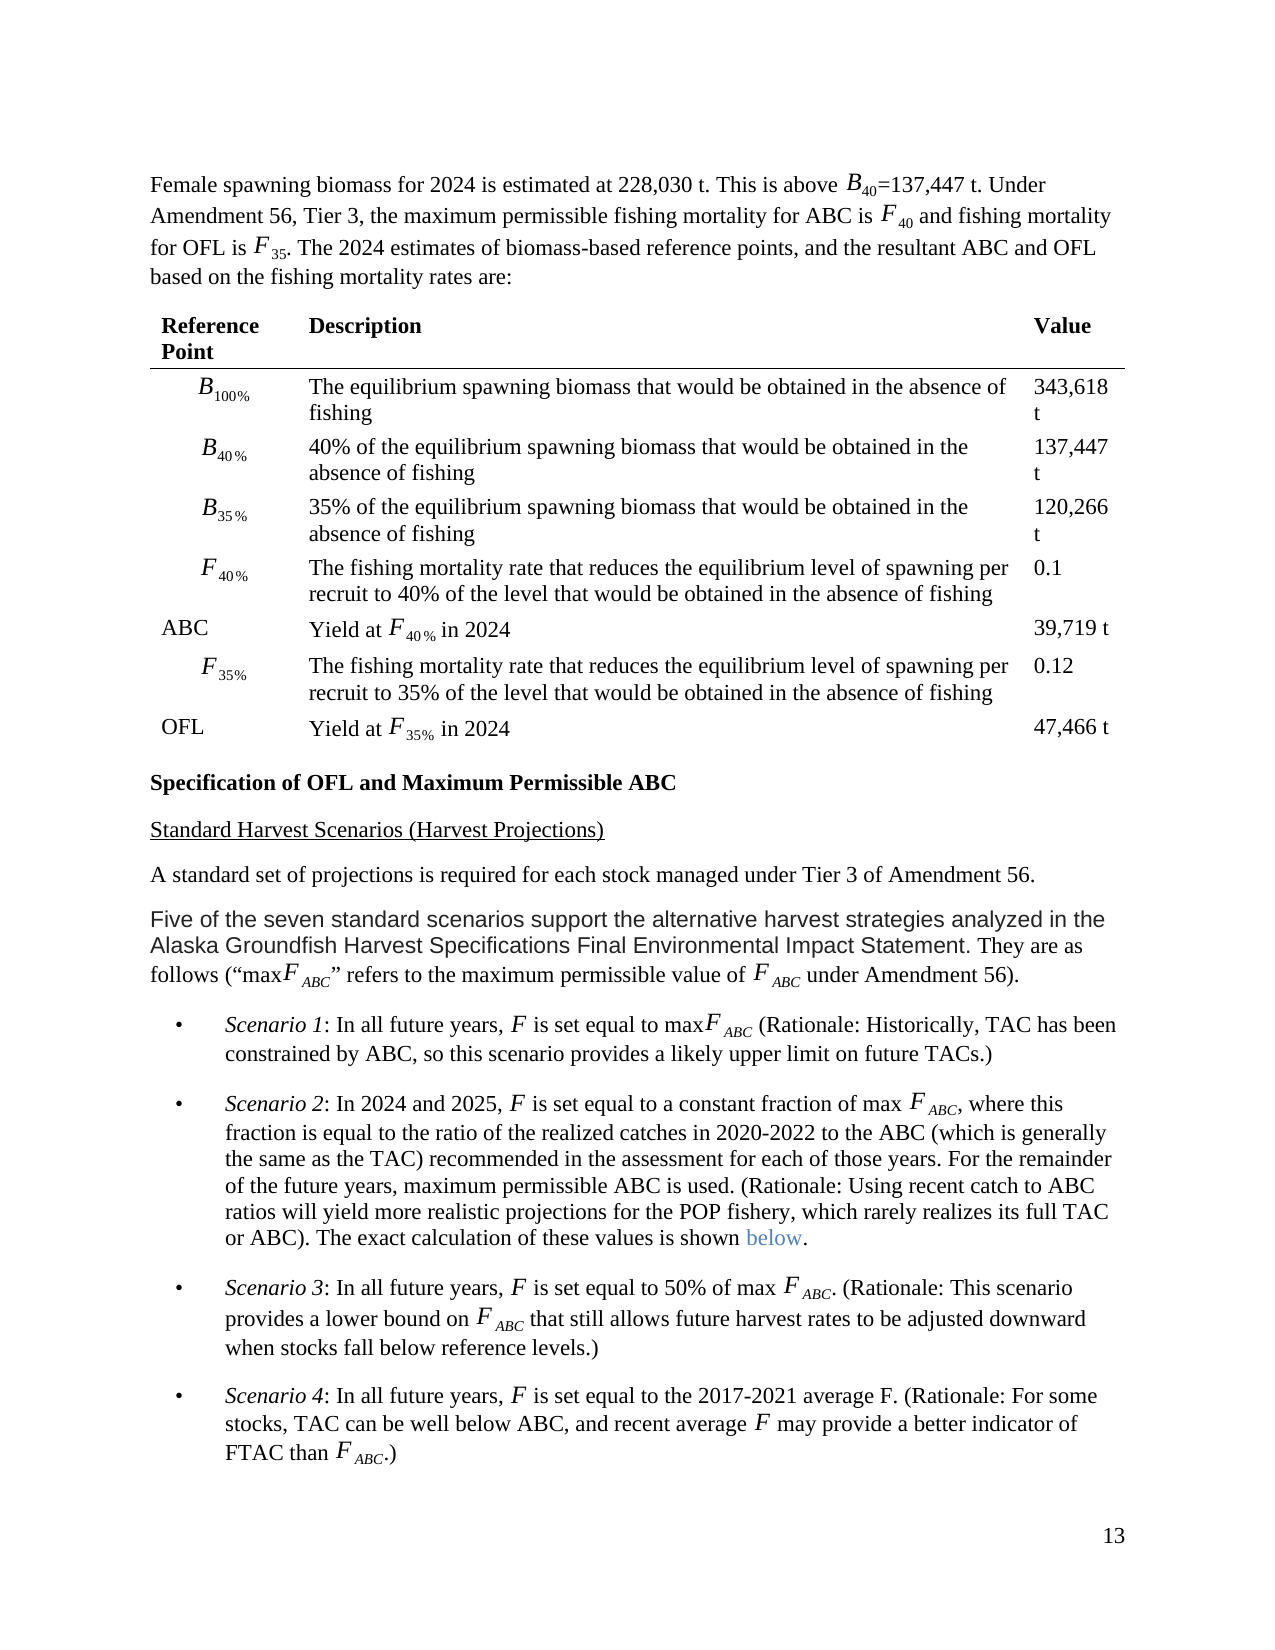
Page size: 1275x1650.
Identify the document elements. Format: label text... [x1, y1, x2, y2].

table_cell OFL [150, 709, 297, 748]
table_cell [150, 649, 297, 709]
table_cell Yield at in 2024 [297, 610, 1022, 649]
table_cell 47,466 t [1023, 709, 1125, 748]
table_cell 137,447 t [1023, 429, 1125, 489]
list Scenario 4: In all future years, is set equal to the 2017-2021 average F. (Rationale: For some stocks, TAC can be well below ABC, and recent average may provide a better indicator of FTAC than .) [175, 1381, 1125, 1468]
table_cell 0.1 [1023, 550, 1125, 610]
table_cell [150, 550, 297, 610]
list Scenario 1: In all future years, is set equal to max (Rationale: Historically, TAC has been constrained by ABC, so this scenario provides a likely upper limit on future TACs.) [175, 1009, 1125, 1067]
table_header Reference Point [150, 308, 297, 368]
table_cell The fishing mortality rate that reduces the equilibrium level of spawning per recruit to 40% of the level that would be obtained in the absence of fishing [297, 550, 1022, 610]
table_cell 40% of the equilibrium spawning biomass that would be obtained in the absence of fishing [297, 429, 1022, 489]
subtitle Standard Harvest Scenarios (Harvest Projections) [150, 816, 1125, 842]
table_cell The fishing mortality rate that reduces the equilibrium level of spawning per recruit to 35% of the level that would be obtained in the absence of fishing [297, 649, 1022, 709]
subtitle Specification of OFL and Maximum Permissible ABC [150, 769, 1125, 795]
table_cell [150, 429, 297, 489]
text A standard set of projections is required for each stock managed under Tier 3 of Amendment 56. [150, 861, 1125, 887]
table_cell The equilibrium spawning biomass that would be obtained in the absence of fishing [297, 369, 1022, 429]
table_cell 39,719 t [1023, 610, 1125, 649]
table_header Value [1023, 308, 1125, 368]
text Female spawning biomass for 2024 is estimated at 228,030 t. This is above =137,447 t. Under Amendment 56, Tier 3, the maximum permissible fishing mortality for ABC is and fishing mortality for OFL is . The 2024 estimates of biomass-based reference points, and the resultant ABC and OFL based on the fishing mortality rates are: [150, 169, 1125, 289]
table_cell Yield at in 2024 [297, 709, 1022, 748]
table_cell [150, 369, 297, 429]
table_header Description [297, 308, 1022, 368]
table_cell 35% of the equilibrium spawning biomass that would be obtained in the absence of fishing [297, 490, 1022, 550]
text Five of the seven standard scenarios support the alternative harvest strategies analyzed in the Alaska Groundfish Harvest Specifications Final Environmental Impact Statement. They are as follows (“max” refers to the maximum permissible value of under Amendment 56). [150, 906, 1125, 990]
table_cell 120,266 t [1023, 490, 1125, 550]
table_cell [150, 490, 297, 550]
list Scenario 2: In 2024 and 2025, is set equal to a constant fraction of max , where this fraction is equal to the ratio of the realized catches in 2020-2022 to the ABC (which is generally the same as the TAC) recommended in the assessment for each of those years. For the remainder of the future years, maximum permissible ABC is used. (Rationale: Using recent catch to ABC ratios will yield more realistic projections for the POP fishery, which rarely realizes its full TAC or ABC). The exact calculation of these values is shown below. [175, 1088, 1125, 1251]
table_cell ABC [150, 610, 297, 649]
table_cell 343,618 t [1023, 369, 1125, 429]
table_cell 0.12 [1023, 649, 1125, 709]
list Scenario 3: In all future years, is set equal to 50% of max . (Rationale: This scenario provides a lower bound on that still allows future harvest rates to be adjusted downward when stocks fall below reference levels.) [175, 1272, 1125, 1361]
